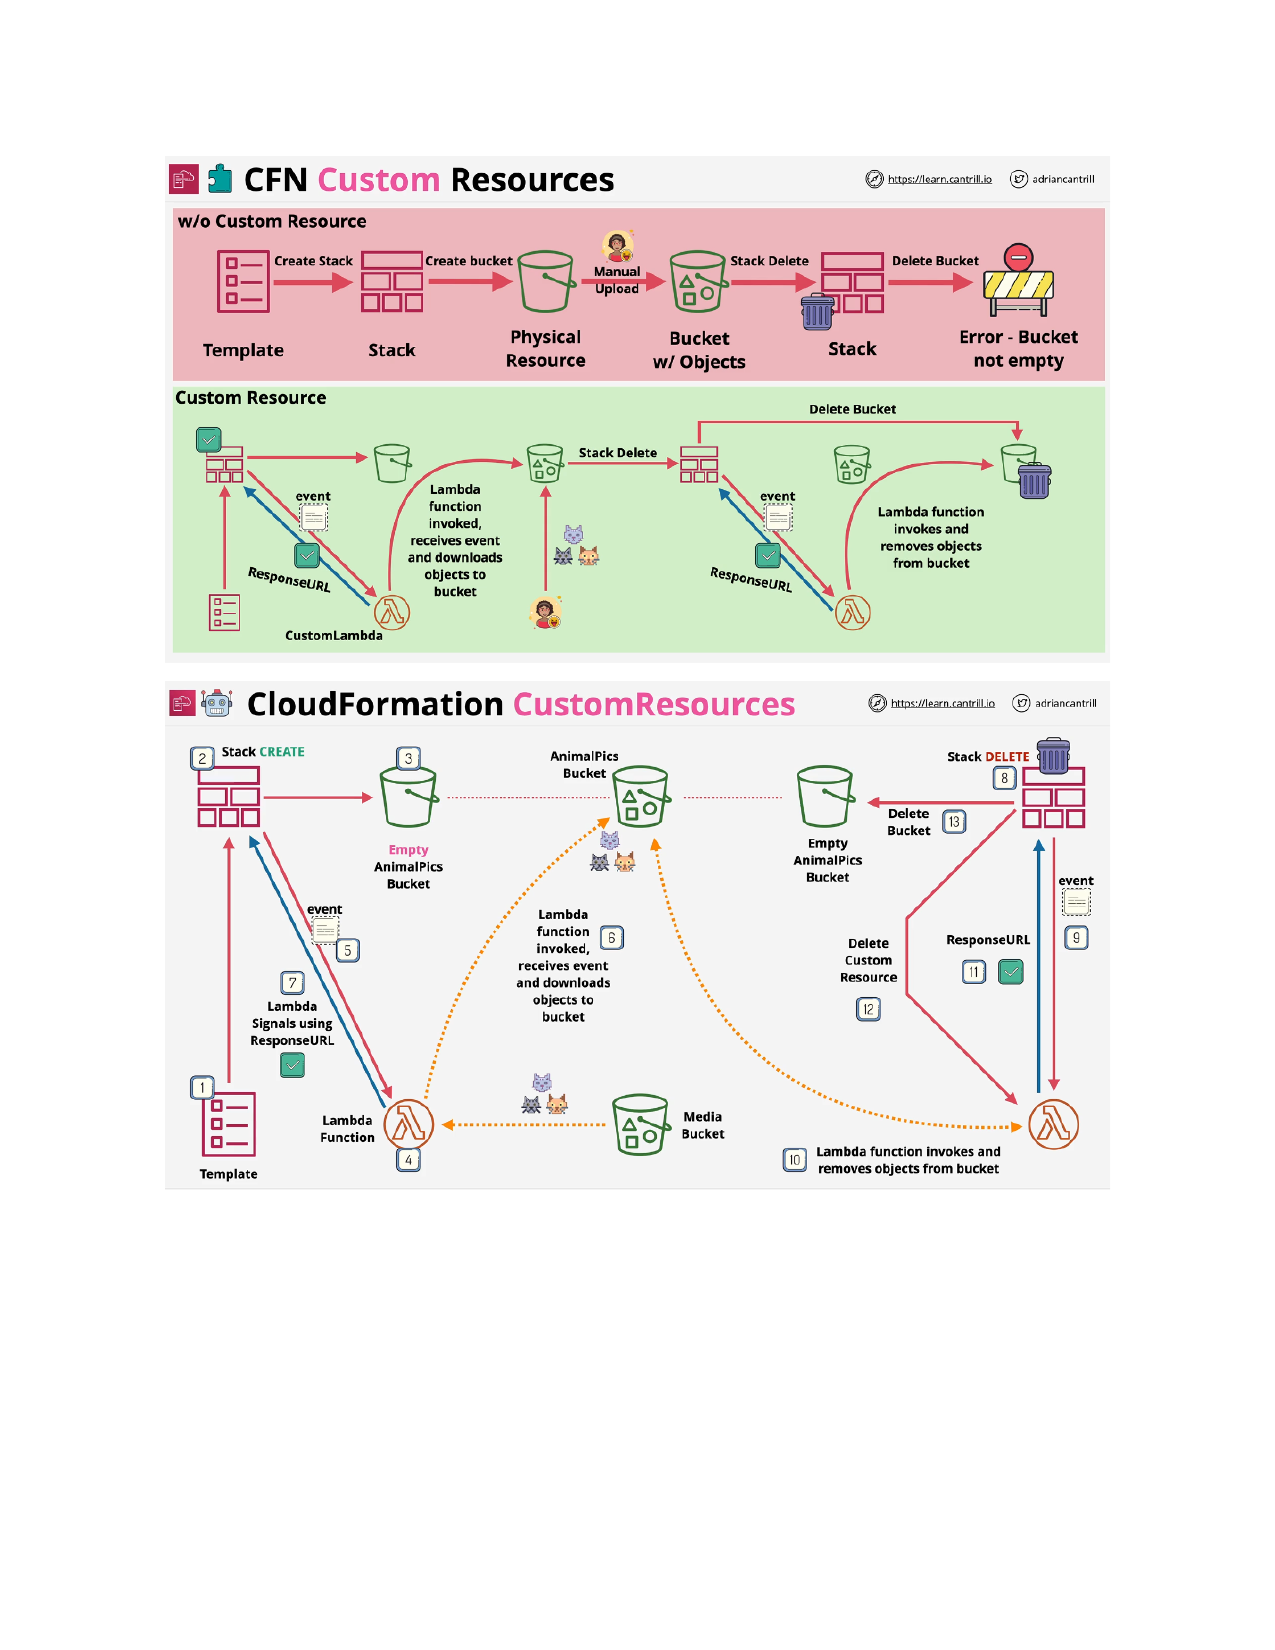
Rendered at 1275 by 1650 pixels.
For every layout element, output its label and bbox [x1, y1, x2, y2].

picture [165, 681, 1111, 1190]
picture [165, 156, 1111, 663]
